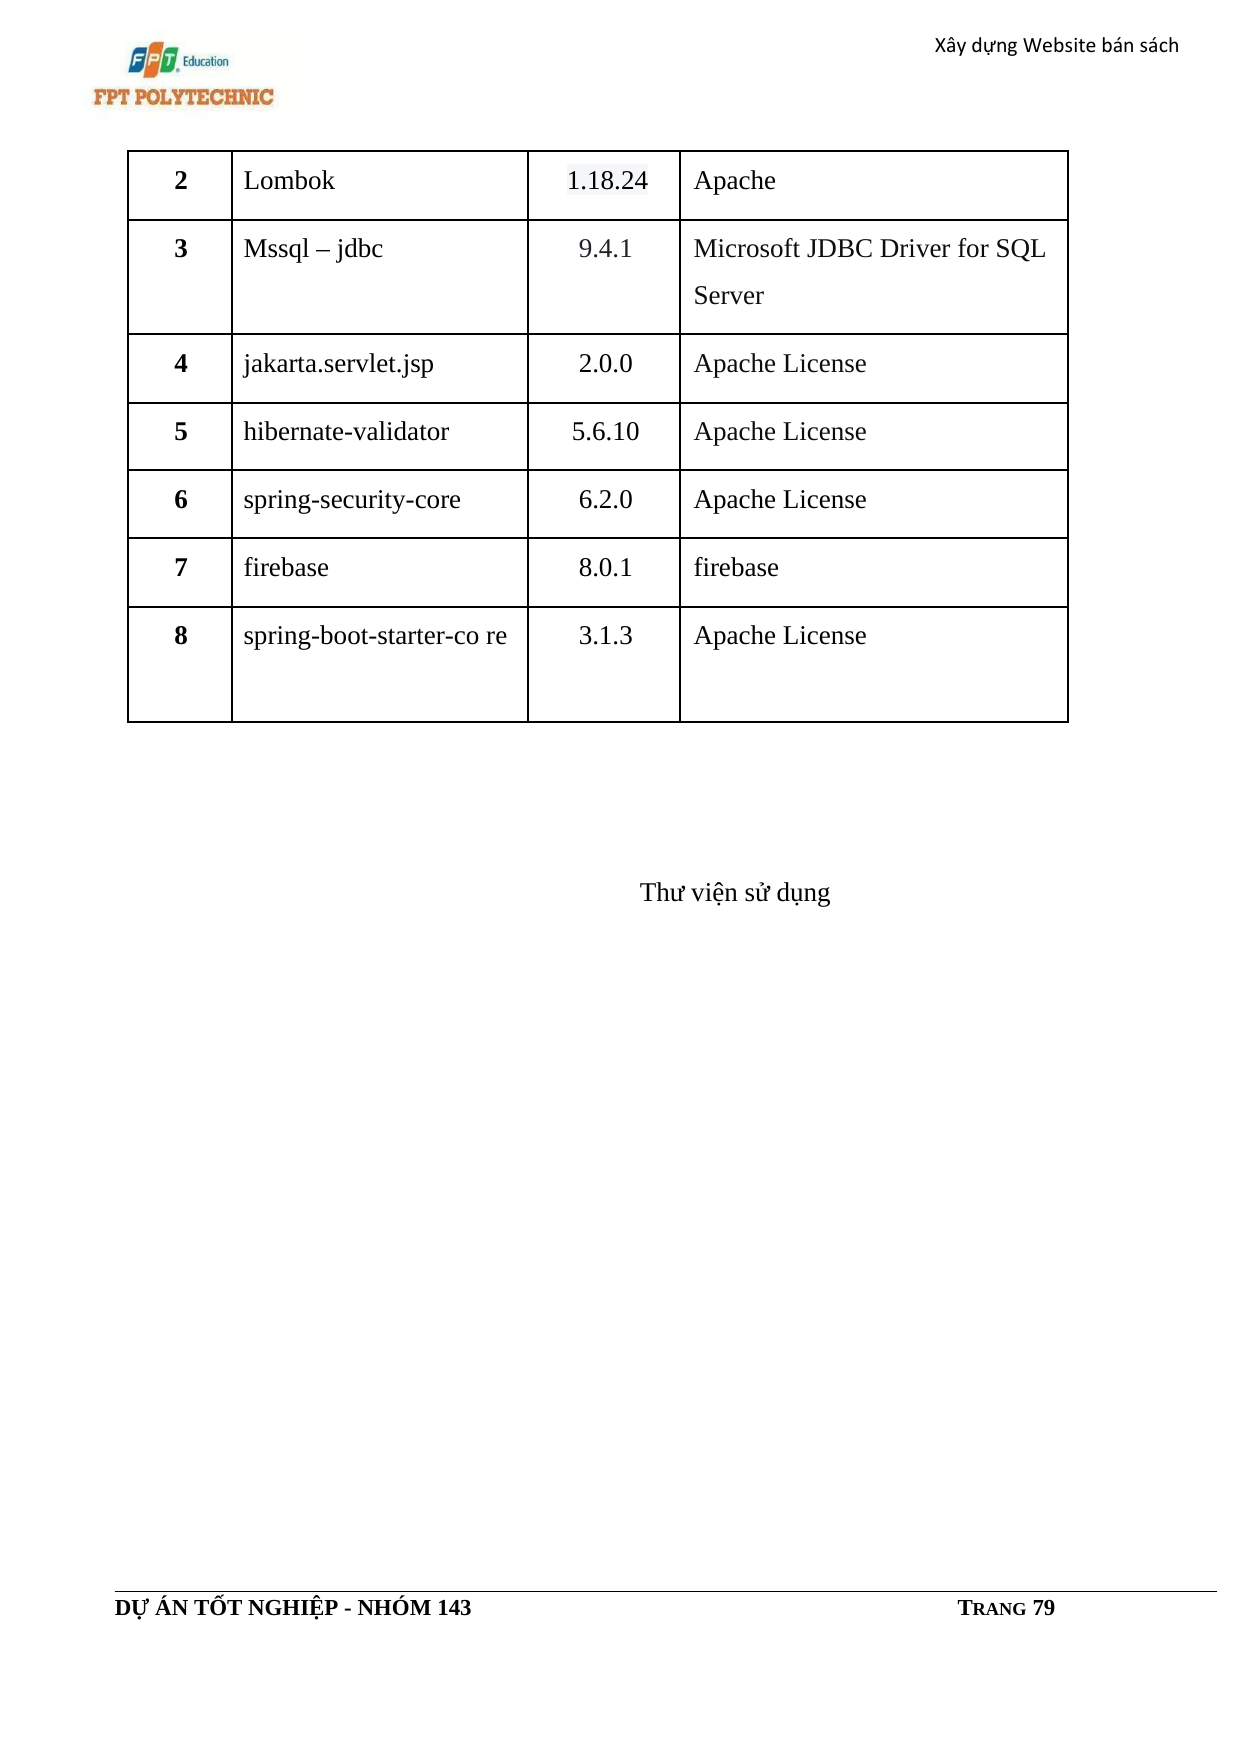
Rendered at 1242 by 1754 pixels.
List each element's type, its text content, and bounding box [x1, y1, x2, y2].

table_cell 3 [129, 221, 231, 333]
table_cell 5.6.10 [529, 404, 679, 468]
table_cell firebase [681, 539, 1067, 606]
table_cell 2.0.0 [529, 335, 679, 402]
table_cell 4 [129, 335, 231, 402]
table_cell 6 [129, 471, 231, 537]
table_cell 5 [129, 404, 231, 468]
table_cell 1.18.24 [529, 152, 679, 219]
text Thư viện sử dụng [564, 876, 1104, 907]
table_cell Microsoft JDBC Driver for SQL Server [681, 221, 1067, 333]
table_cell Lombok [233, 152, 527, 219]
table_cell 7 [129, 539, 231, 606]
table_cell Apache License [681, 471, 1067, 537]
table_cell spring-security-core [233, 471, 527, 537]
table_cell firebase [233, 539, 527, 606]
table_cell Apache License [681, 404, 1067, 468]
table_cell Apache [681, 152, 1067, 219]
table_cell jakarta.servlet.jsp [233, 335, 527, 402]
table_cell 8.0.1 [529, 539, 679, 606]
table_cell 8 [129, 608, 231, 721]
table_cell Mssql – jdbc [233, 221, 527, 333]
table_cell 9.4.1 [529, 221, 679, 333]
table_cell hibernate-validator [233, 404, 527, 468]
table_cell 2 [129, 152, 231, 219]
picture [81, 30, 303, 120]
table_cell Apache License [681, 608, 1067, 721]
table_cell 6.2.0 [529, 471, 679, 537]
table_cell spring-boot-starter-co re [233, 608, 527, 721]
table_cell Apache License [681, 335, 1067, 402]
table_cell 3.1.3 [529, 608, 679, 721]
